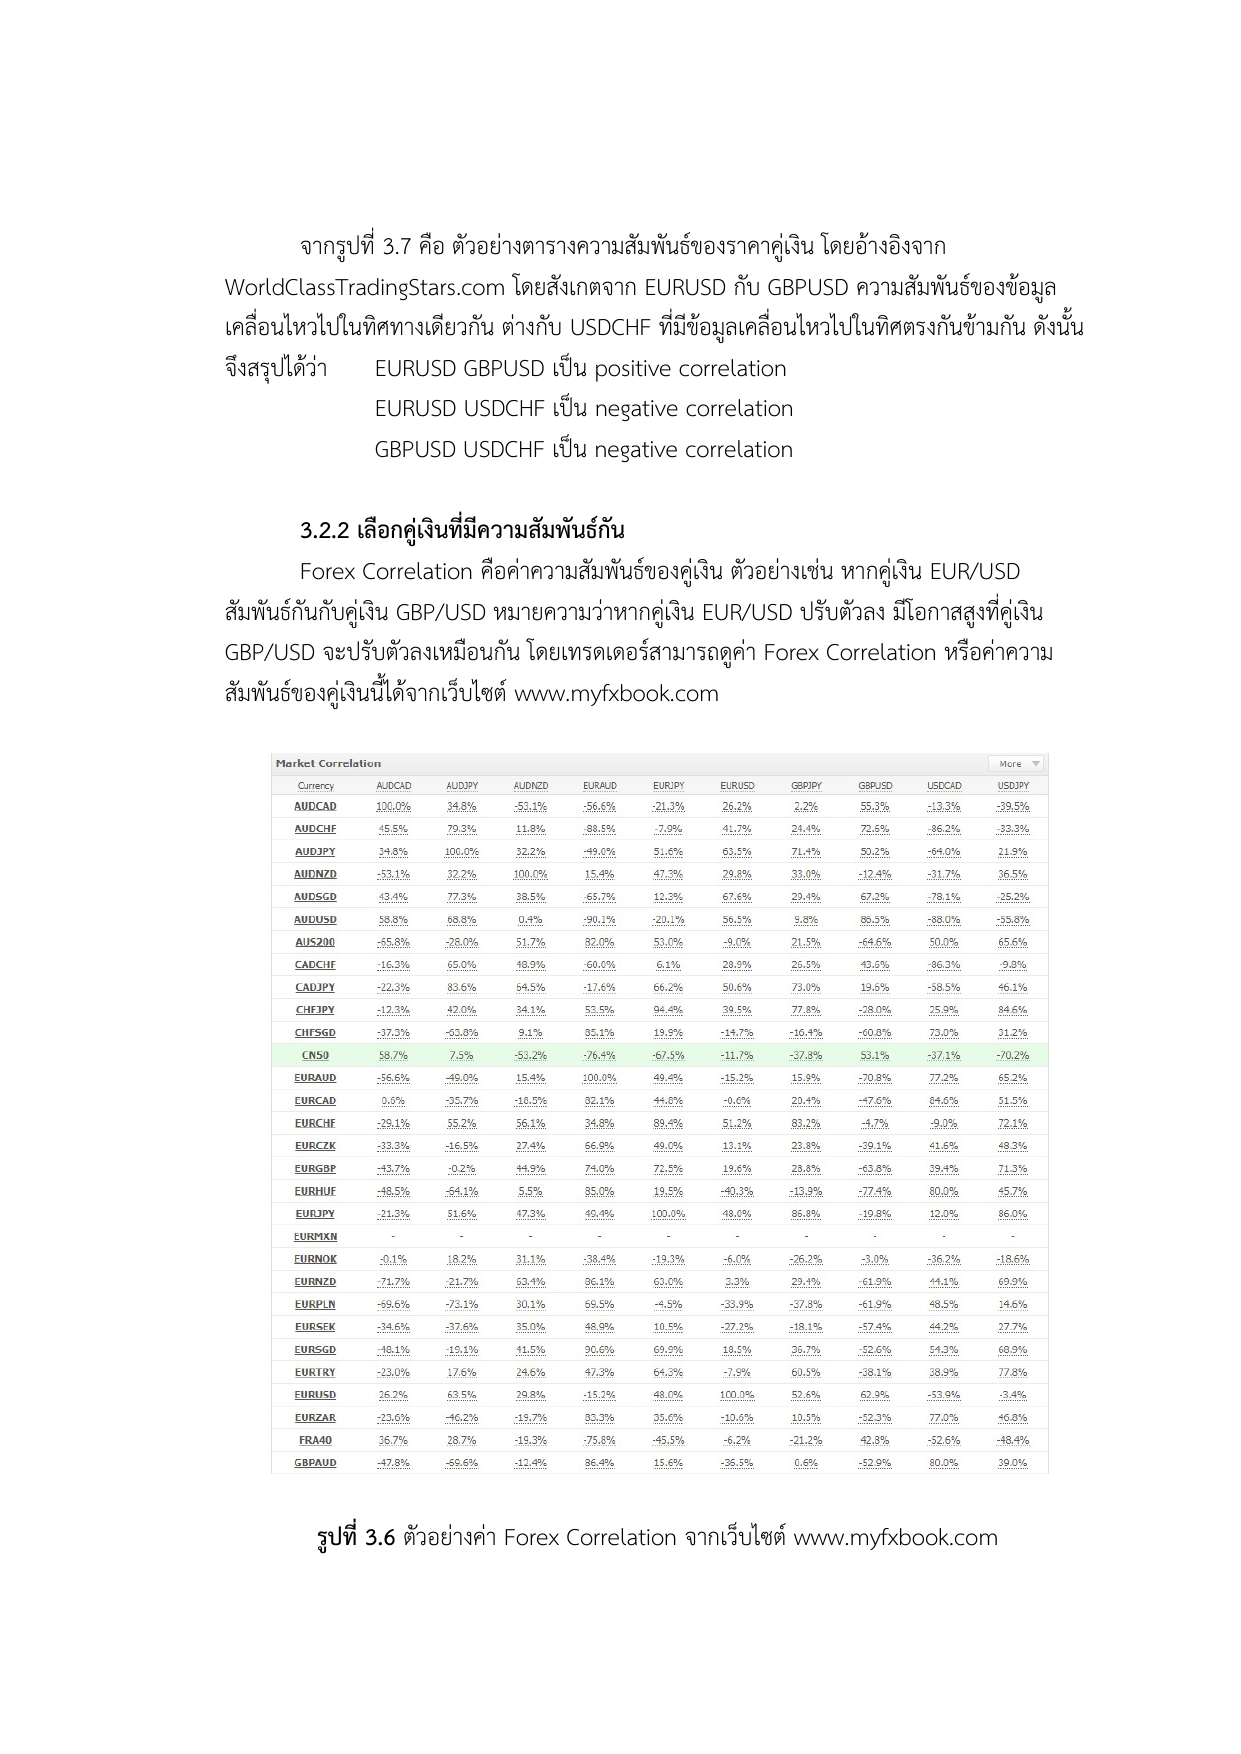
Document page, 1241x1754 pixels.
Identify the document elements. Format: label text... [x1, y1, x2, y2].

picture [266, 753, 1049, 1474]
text จากรูปที่ 3.7 คือ ตัวอย่างตารางความสัมพันธ์ของราคาคู่เงิน โดยอ้างอิงจาก WorldClassTradingStars.com โดยสังเกตจาก EURUSD กับ GBPUSD ความสัมพันธ์ของข้อมูลเคลื่อนไหวไปในทิศทางเดียวกัน ต่างกับ USDCHF ที่มีข้อมูลเคลื่อนไหวไปในทิศตรงกันข้ามกัน ดังนั้นจึงสรุปได้ว่า EURUSD GBPUSD เป็น positive correlation [225, 225, 1090, 384]
text รูปที่ 3.6 ตัวอย่างค่า Forex Correlation จากเว็บไซต์ www.myfxbook.com [225, 1516, 1090, 1554]
text GBPUSD USDCHF เป็น negative correlation [300, 428, 1090, 466]
text Forex Correlation คือค่าความสัมพันธ์ของคู่เงิน ตัวอย่างเช่น หากคู่เงิน EUR/USD สัมพันธ์กันกับคู่เงิน GBP/USD หมายความว่าหากคู่เงิน EUR/USD ปรับตัวลง มีโอกาสสูงที่คู่เงิน GBP/USD จะปรับตัวลงเหมือนกัน โดยเทรดเดอร์สามารถดูค่า Forex Correlation หรือค่าความสัมพันธ์ของคู่เงินนี้ได้จากเว็บไซต์ www.myfxbook.com [225, 550, 1090, 709]
text 3.2.2 เลือกคู่เงินที่มีความสัมพันธ์กัน [225, 509, 1090, 547]
text EURUSD USDCHF เป็น negative correlation [300, 387, 1090, 425]
